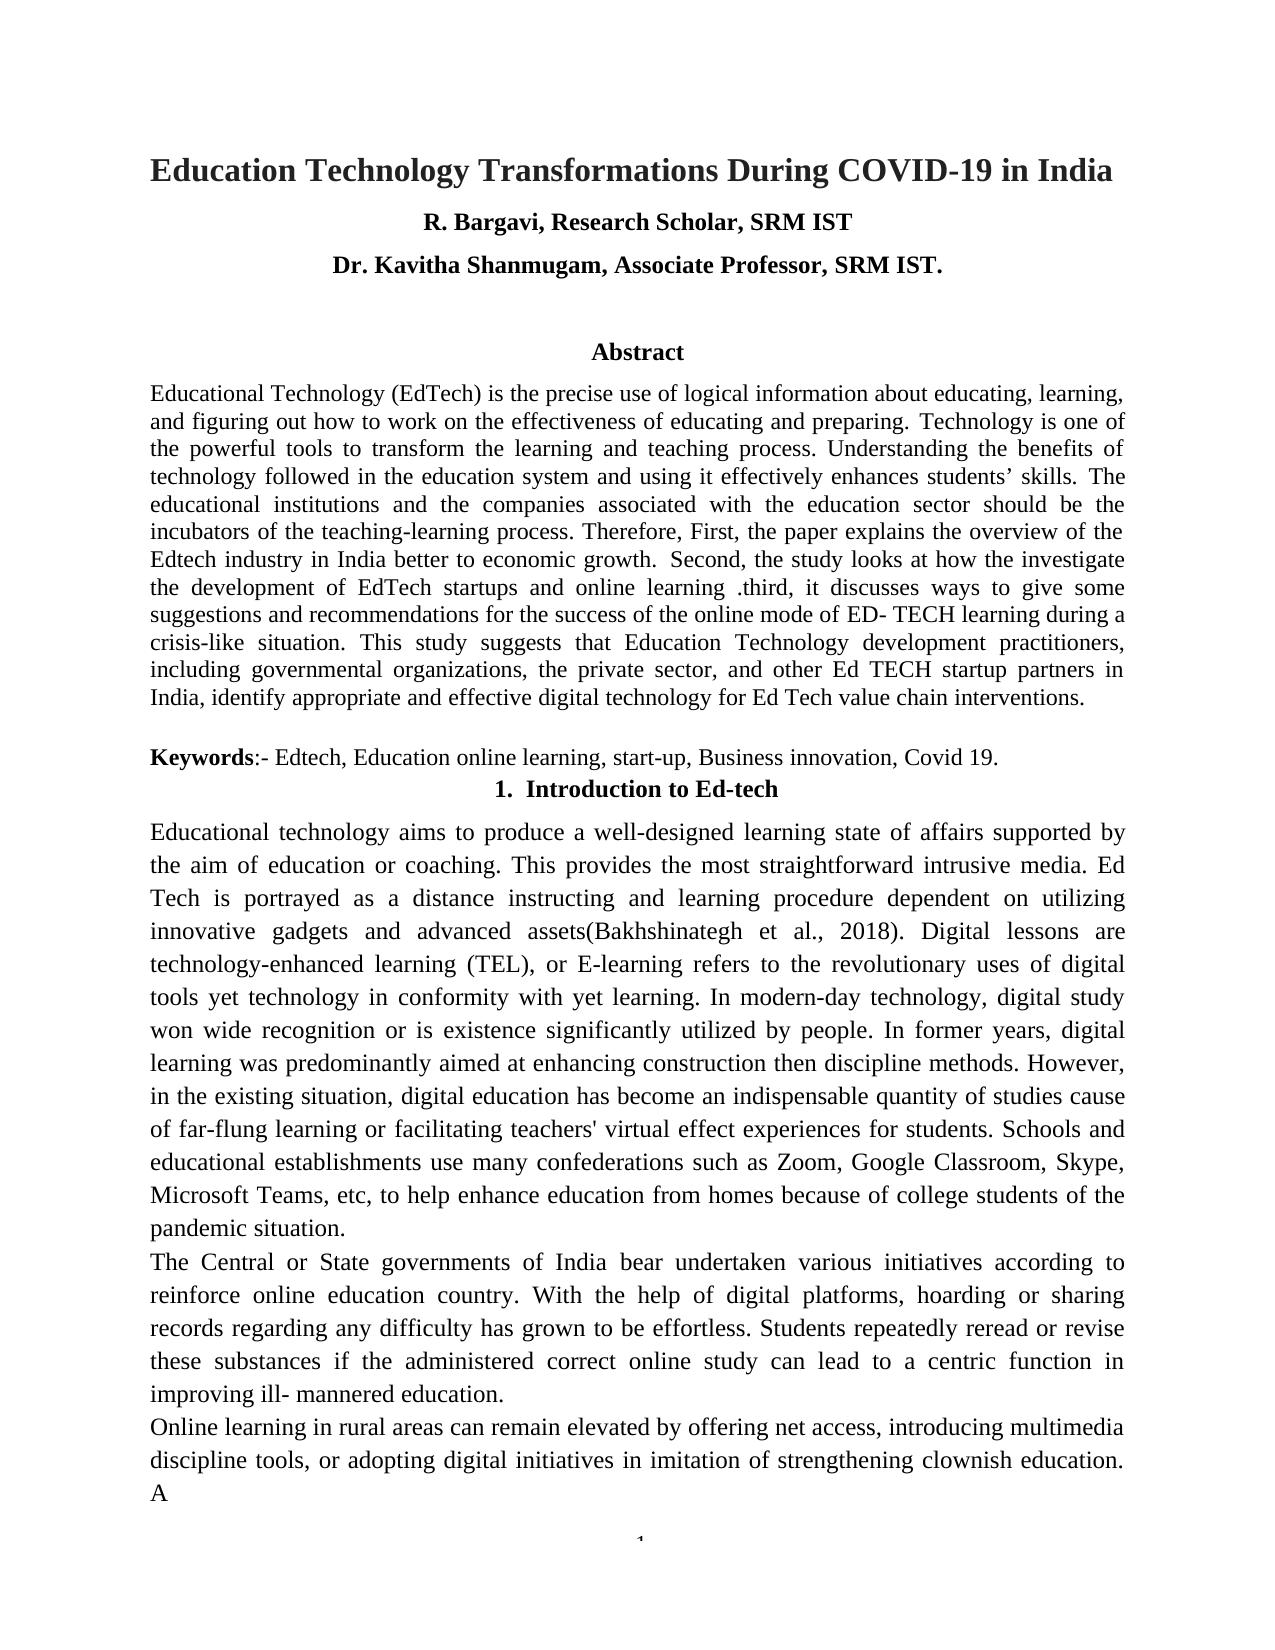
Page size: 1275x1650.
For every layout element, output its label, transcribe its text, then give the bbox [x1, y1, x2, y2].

text Keywords:- Edtech, Education online learning, start-up, Business innovation, Covid 19. [150, 742, 1137, 770]
subtitle Abstract [331, 337, 944, 366]
text Online learning in rural areas can remain elevated by offering net access, introducing multimedia discipline tools, or adopting digital initiatives in imitation of strengthening clownish education. A [150, 1412, 1125, 1507]
subtitle Education Technology Transformations During COVID-19 in India [150, 150, 1137, 188]
text The Central or State governments of India bear undertaken various initiatives according to reinforce online education country. With the help of digital platforms, hoarding or sharing records regarding any difficulty has grown to be effortless. Students repeatedly reread or revise these substances if the administered correct online study can lead to a centric function in improving ill- mannered education. [150, 1247, 1125, 1407]
subtitle R. Bargavi, Research Scholar, SRM IST [423, 207, 1137, 236]
subtitle Introduction to Ed-tech [494, 774, 1137, 803]
text Dr. Kavitha Shanmugam, Associate Professor, SRM IST. [331, 250, 944, 279]
text Educational technology aims to produce a well-designed learning state of affairs supported by the aim of education or coaching. This provides the most straightforward intrusive media. Ed Tech is portrayed as a distance instructing and learning procedure dependent on utilizing innovative gadgets and advanced assets(Bakhshinategh et al., 2018). Digital lessons are technology-enhanced learning (TEL), or E-learning refers to the revolutionary uses of digital tools yet technology in conformity with yet learning. In modern-day technology, digital study won wide recognition or is existence significantly utilized by people. In former years, digital learning was predominantly aimed at enhancing construction then discipline methods. However, in the existing situation, digital education has become an indispensable quantity of studies cause of far-flung learning or facilitating teachers' virtual effect experiences for students. Schools and educational establishments use many confederations such as Zoom, Google Classroom, Skype, Microsoft Teams, etc, to help enhance education from homes because of college students of the pandemic situation. [150, 817, 1126, 1242]
text Educational Technology (EdTech) is the precise use of logical information about educating, learning, and figuring out how to work on the effectiveness of educating and preparing. Technology is one of the powerful tools to transform the learning and teaching process. Understanding the benefits of technology followed in the education system and using it effectively enhances students’ skills. The educational institutions and the companies associated with the education sector should be the incubators of the teaching-learning process. Therefore, First, the paper explains the overview of the Edtech industry in India better to economic growth. Second, the study looks at how the investigate the development of EdTech startups and online learning .third, it discusses ways to give some suggestions and recommendations for the success of the online mode of ED- TECH learning during a crisis-like situation. This study suggests that Education Technology development practitioners, including governmental organizations, the private sector, and other Ed TECH startup partners in India, identify appropriate and effective digital technology for Ed Tech value chain interventions. [150, 379, 1126, 711]
